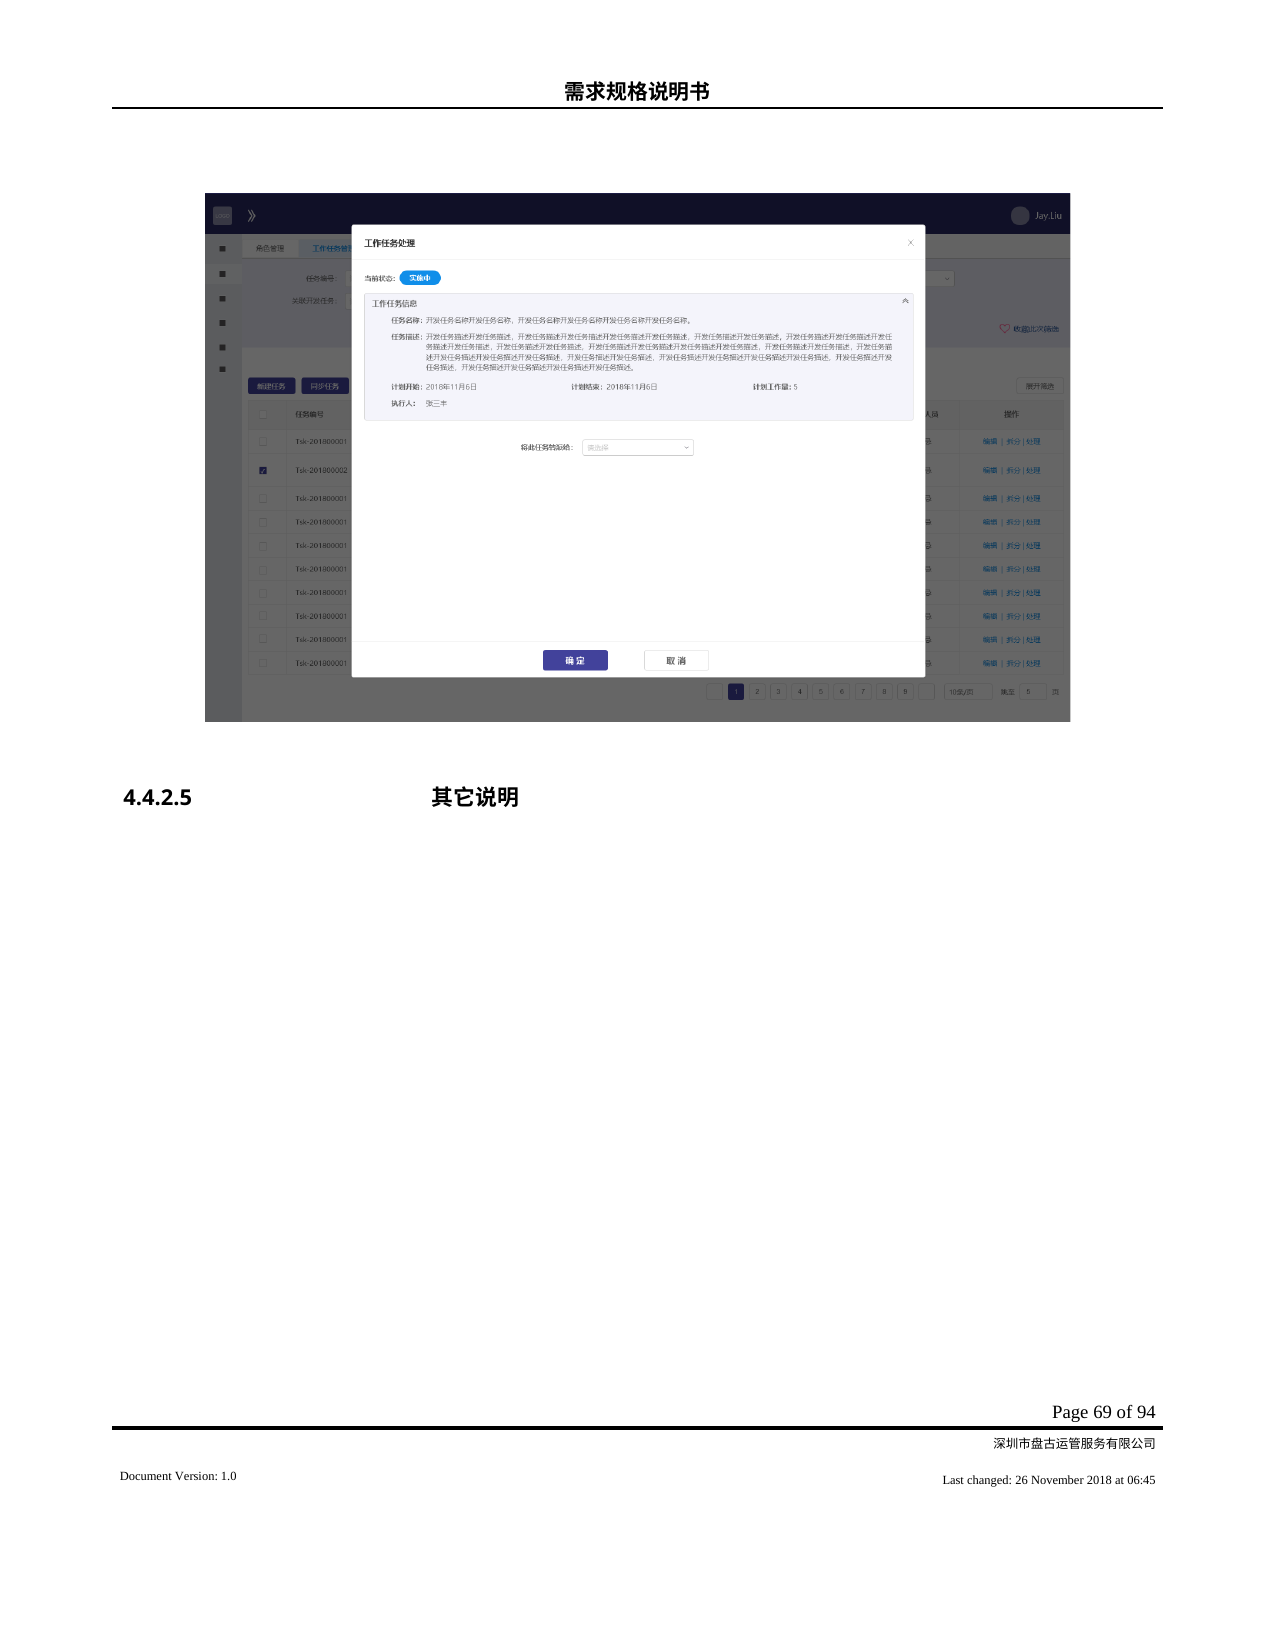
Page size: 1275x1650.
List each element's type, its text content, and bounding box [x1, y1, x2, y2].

picture [204, 192, 1071, 722]
subtitle 其它说明 [123, 774, 1152, 811]
